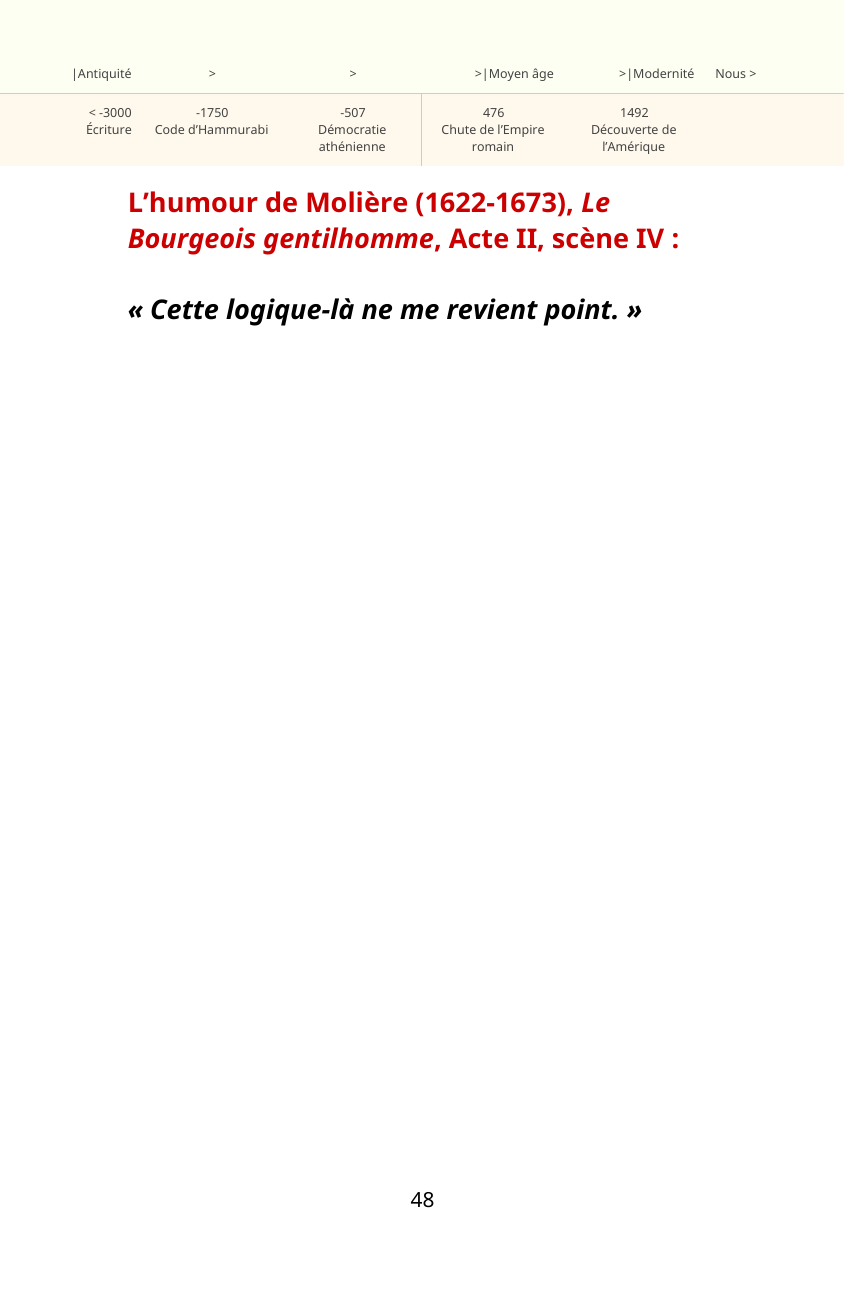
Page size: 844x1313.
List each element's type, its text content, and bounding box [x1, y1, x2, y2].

subtitle « Cette logique-là ne me revient point. » [128, 290, 717, 327]
subtitle L’humour de Molière (1622-1673), Le Bourgeois gentilhomme, Acte II, scène IV : [128, 183, 717, 257]
